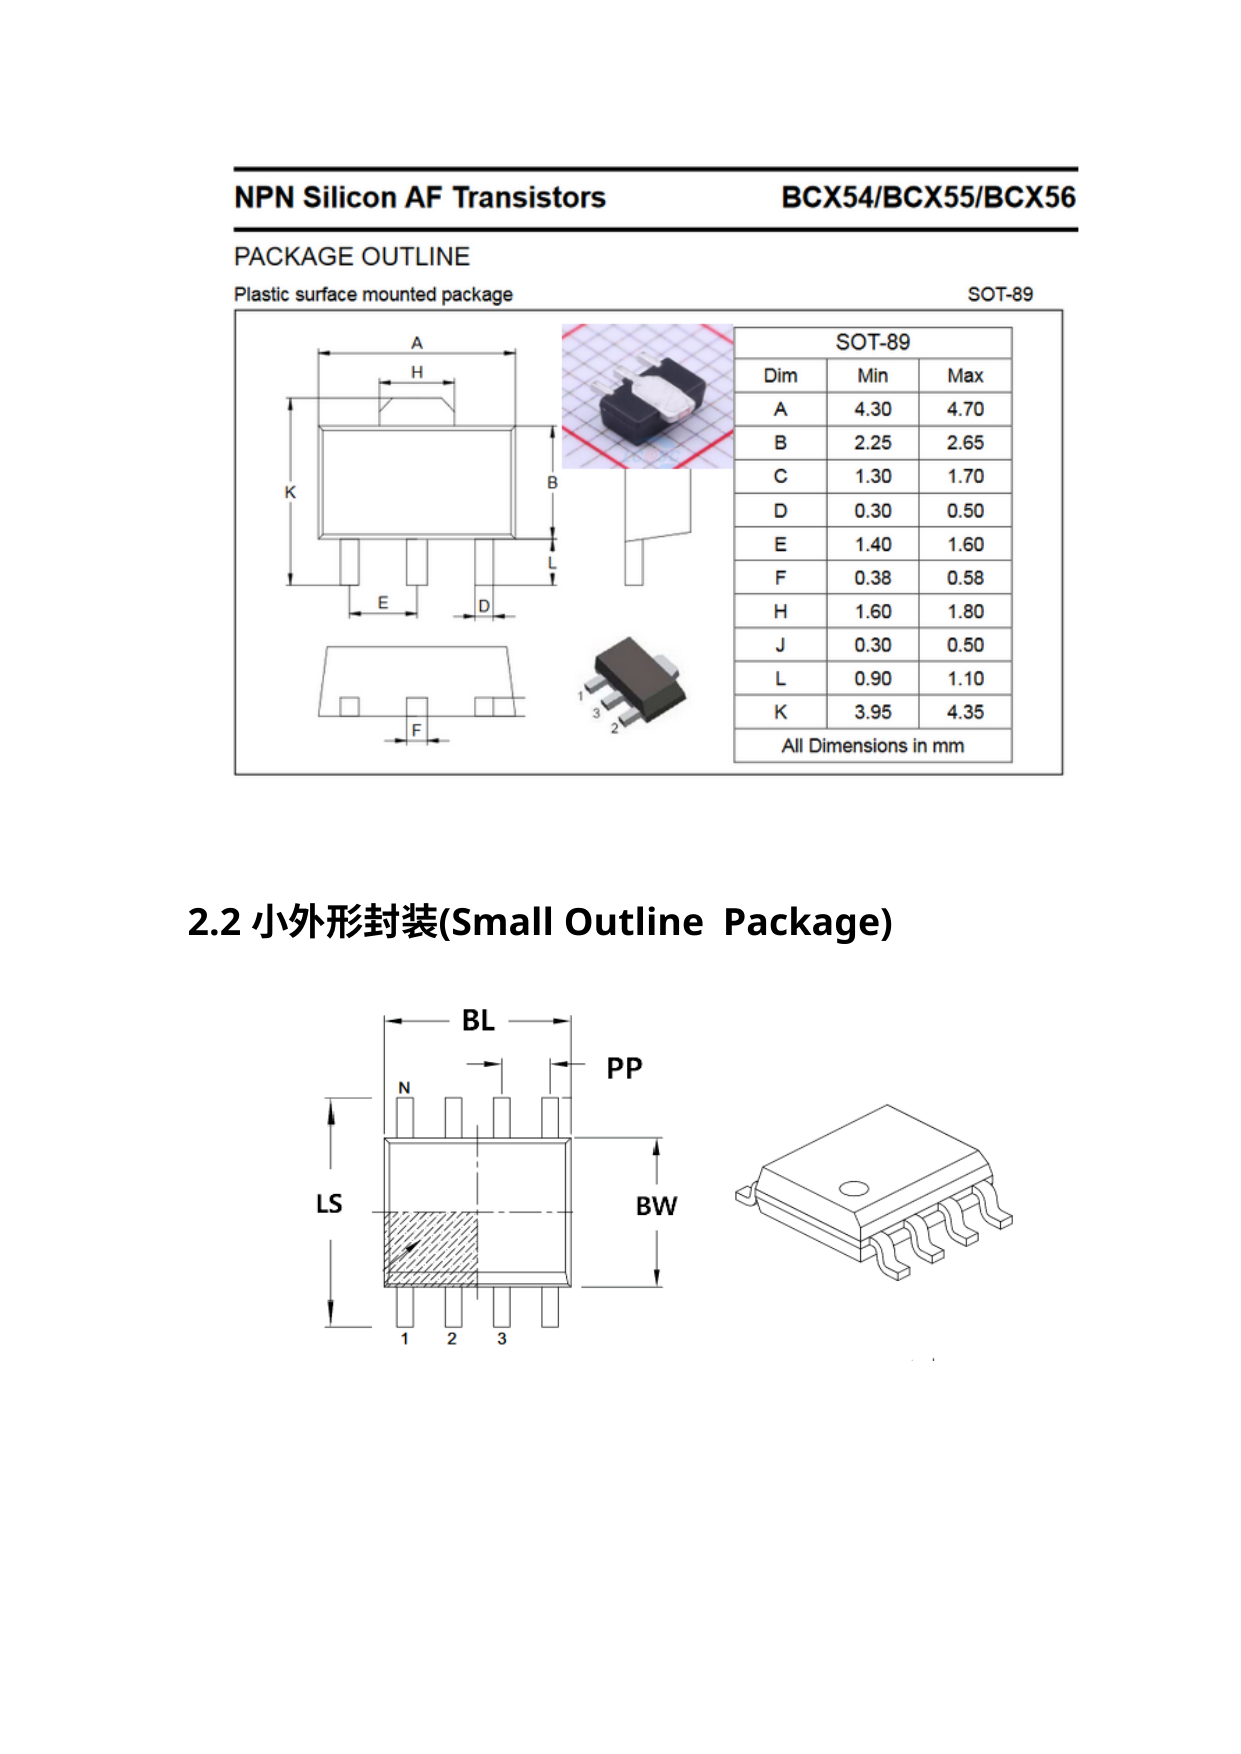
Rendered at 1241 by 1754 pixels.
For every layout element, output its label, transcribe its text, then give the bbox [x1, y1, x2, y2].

picture [231, 987, 1087, 1361]
text 2.2 小外形封装(Small Outline Package) [187, 887, 1053, 952]
picture [231, 164, 1079, 778]
